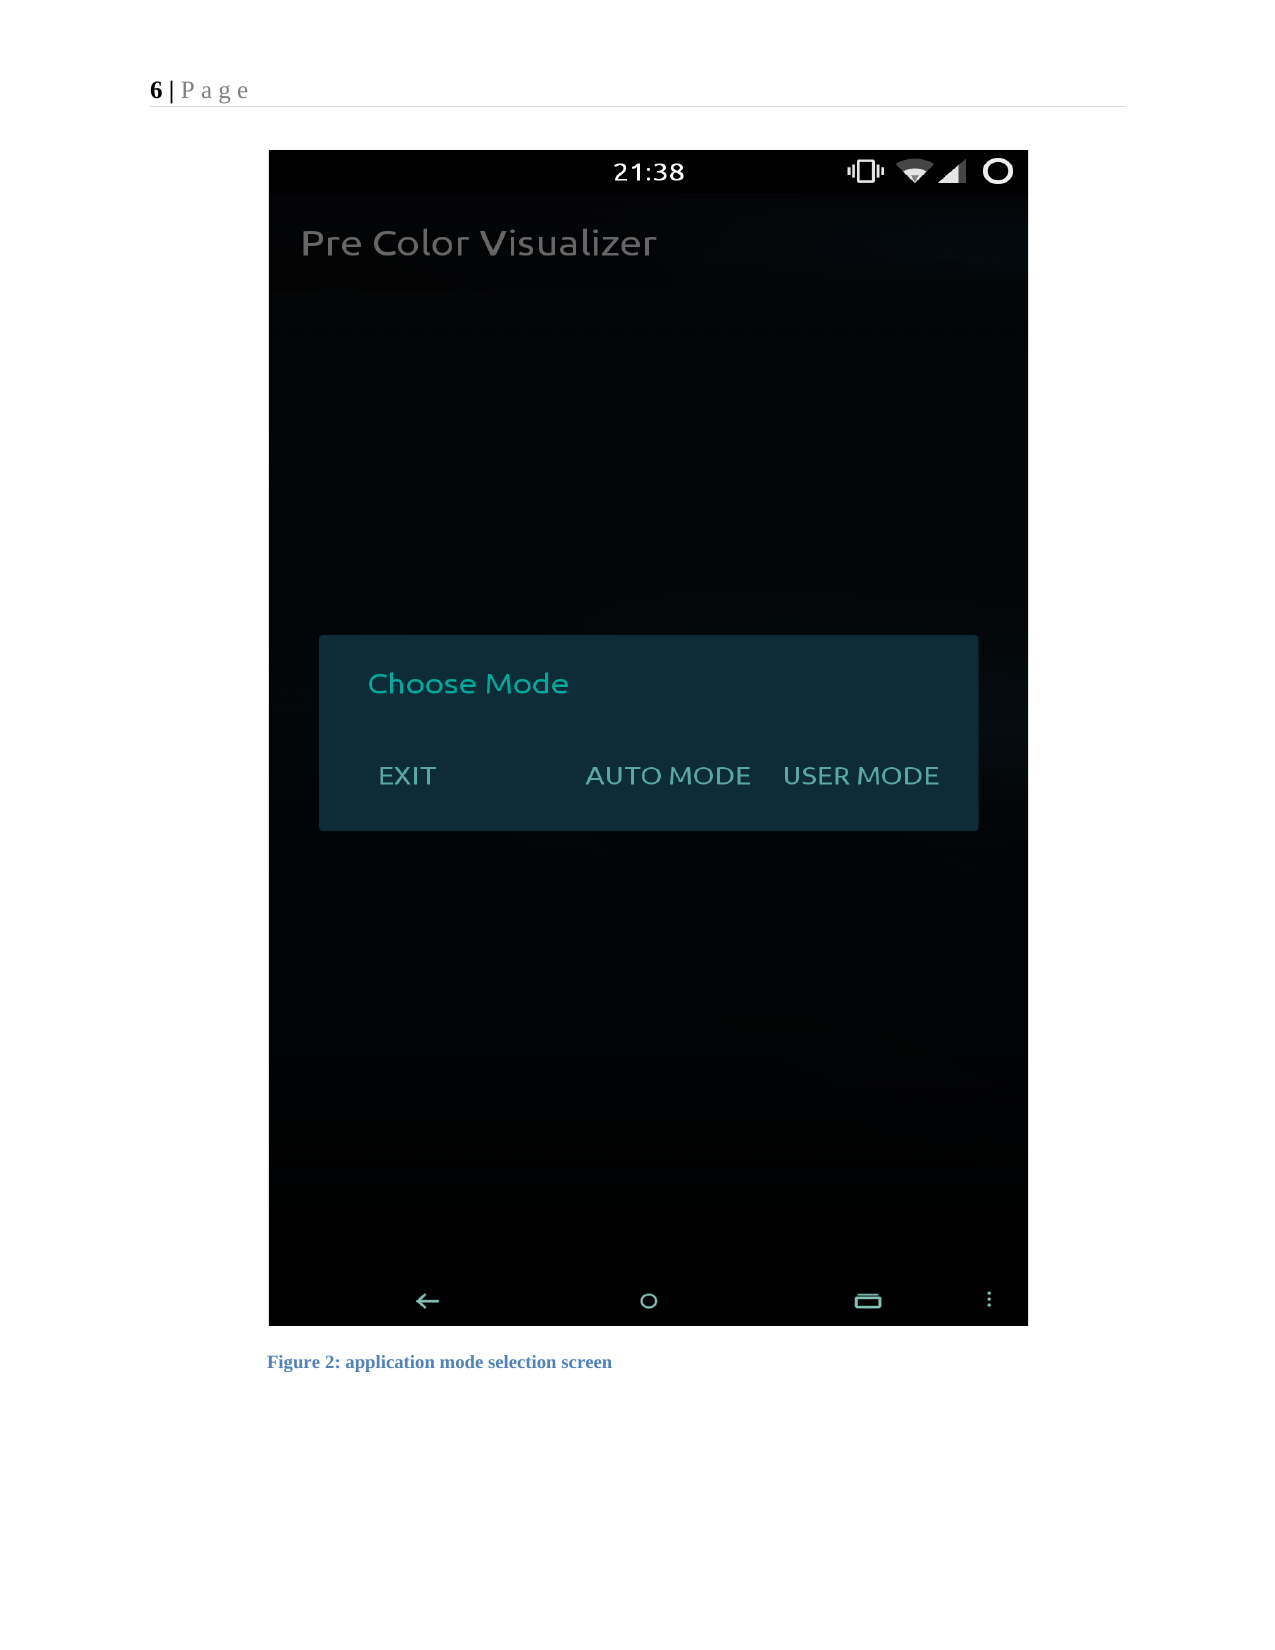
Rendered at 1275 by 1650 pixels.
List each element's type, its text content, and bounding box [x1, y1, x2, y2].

picture [268, 150, 1029, 1326]
text Figure 2: application mode selection screen [150, 1351, 1125, 1373]
